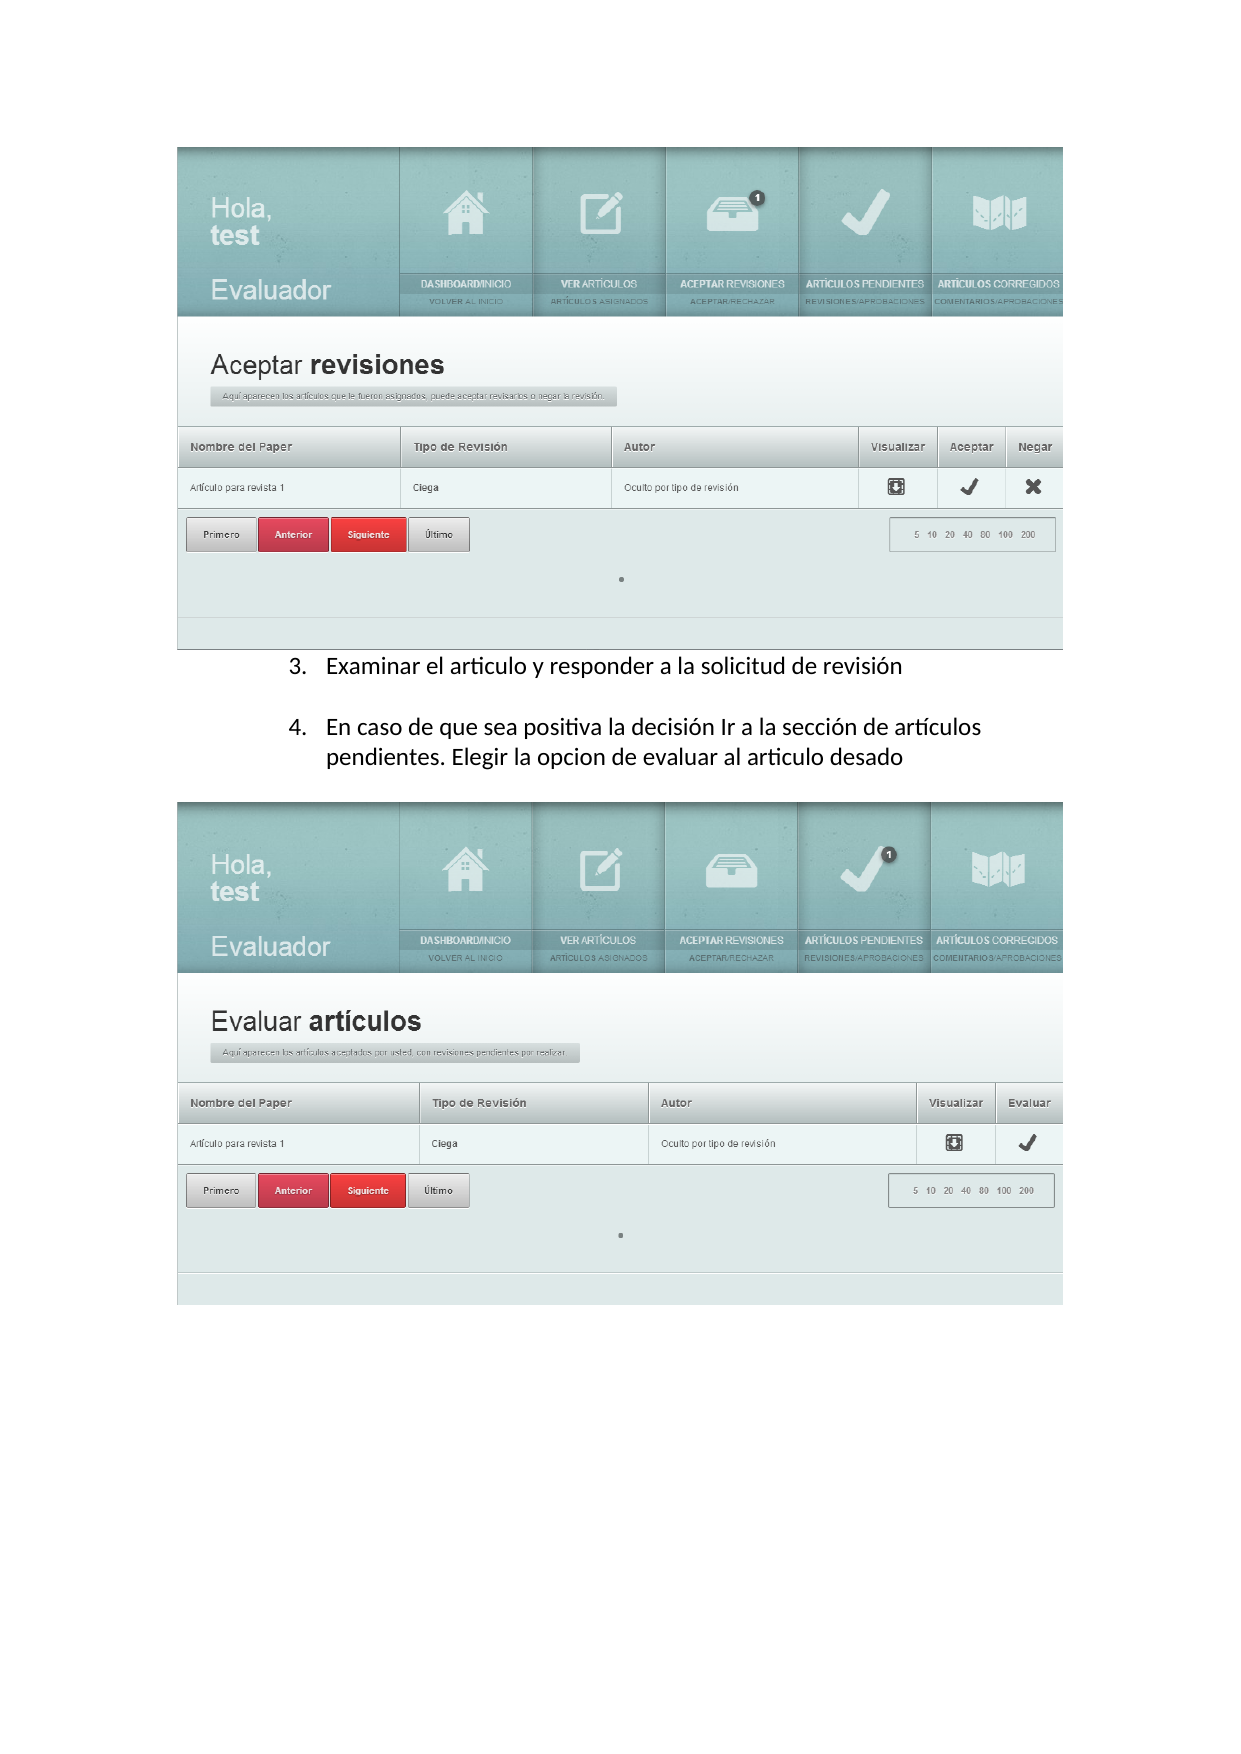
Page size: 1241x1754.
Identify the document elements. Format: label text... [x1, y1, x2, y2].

picture [177, 802, 1063, 1305]
picture [177, 147, 1063, 650]
list Examinar el articulo y responder a la solicitud de revisión [288, 650, 1063, 681]
list En caso de que sea positiva la decisión Ir a la sección de artículos pendientes. Elegir la opcion de evaluar al articulo desado [288, 711, 1063, 772]
